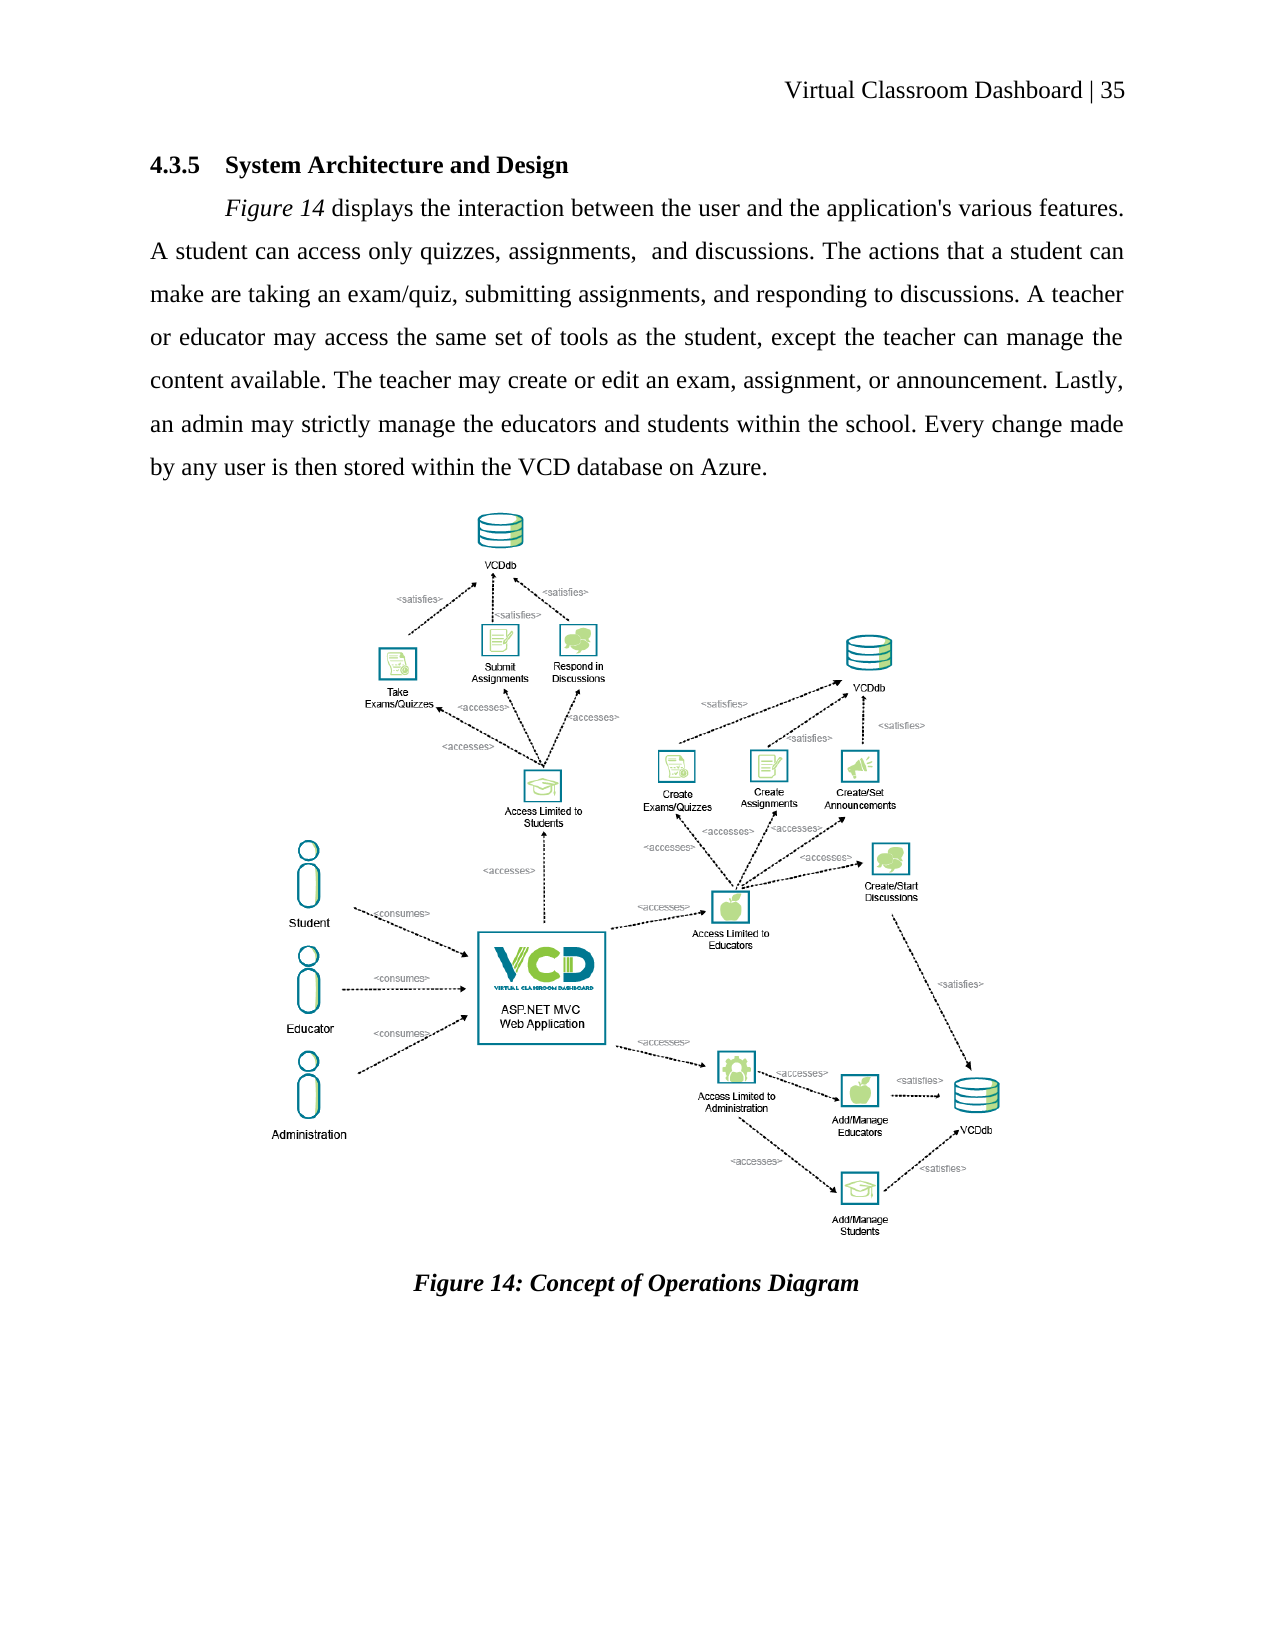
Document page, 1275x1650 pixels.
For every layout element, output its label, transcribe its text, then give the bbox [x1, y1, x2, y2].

text Figure 14: Concept of Operations Diagram [150, 1268, 1125, 1297]
picture [263, 495, 1012, 1254]
text Figure 14 displays the interaction between the user and the application's various features. A student can access only quizzes, assignments, and discussions. The actions that a student can make are taking an exam/quiz, submitting assignments, and responding to discussions. A teacher or educator may access the same set of tools as the student, except the teacher can manage the content available. The teacher may create or edit an exam, assignment, or announcement. Lastly, an admin may strictly manage the educators and students within the school. Every change made by any user is then stored within the VCD database on Azure. [150, 193, 1125, 481]
text System Architecture and Design [150, 150, 1125, 179]
